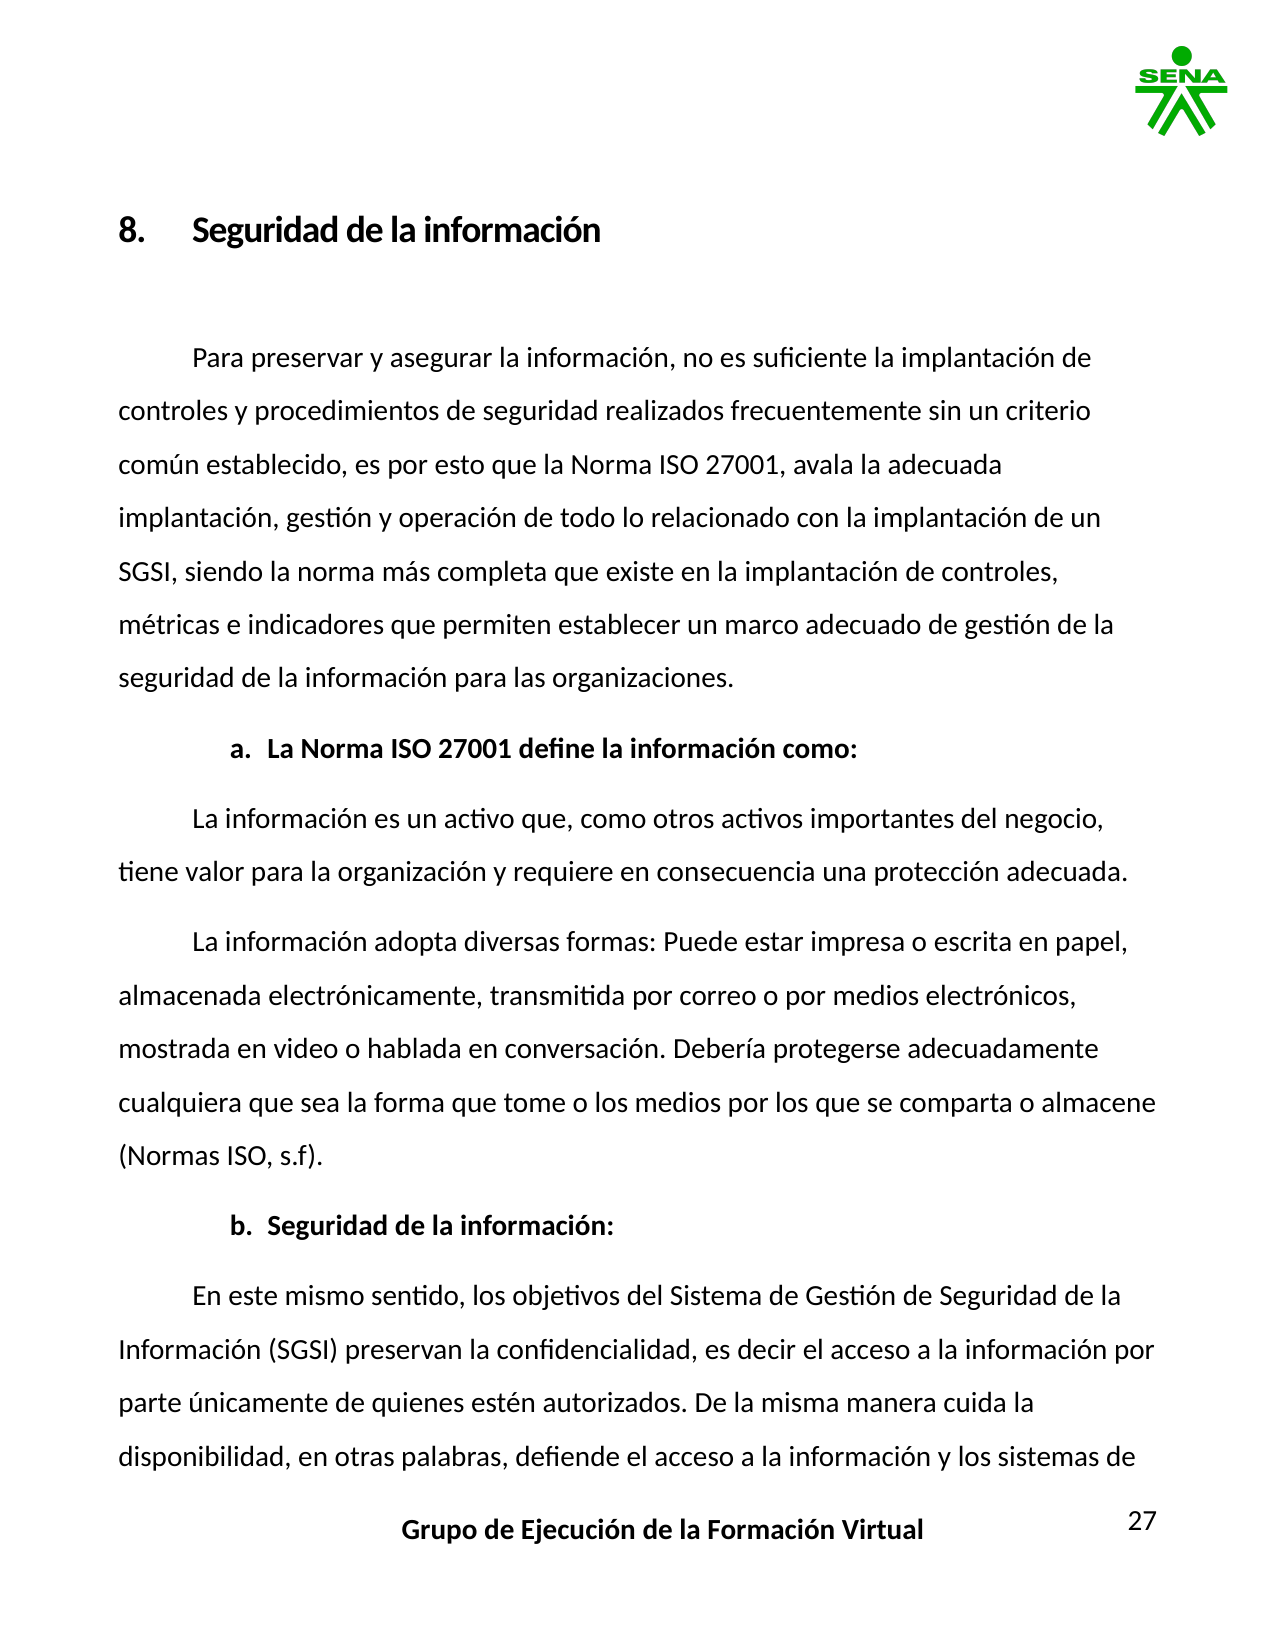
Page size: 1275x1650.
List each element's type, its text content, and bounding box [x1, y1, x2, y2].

list La Norma ISO 27001 define la información como: [229, 730, 1157, 765]
list Seguridad de la información: [229, 1207, 1157, 1243]
picture [1135, 46, 1228, 136]
text Para preservar y asegurar la información, no es suficiente la implantación de controles y procedimientos de seguridad realizados frecuentemente sin un criterio común establecido, es por esto que la Norma ISO 27001, avala la adecuada implantación, gestión y operación de todo lo relacionado con la implantación de un SGSI, siendo la norma más completa que existe en la implantación de controles, métricas e indicadores que permiten establecer un marco adecuado de gestión de la seguridad de la información para las organizaciones. [118, 339, 1157, 695]
text La información es un activo que, como otros activos importantes del negocio, tiene valor para la organización y requiere en consecuencia una protección adecuada. [118, 800, 1157, 889]
subtitle Seguridad de la información [118, 206, 1157, 252]
text La información adopta diversas formas: Puede estar impresa o escrita en papel, almacenada electrónicamente, transmitida por correo o por medios electrónicos, mostrada en video o hablada en conversación. Debería protegerse adecuadamente cualquiera que sea la forma que tome o los medios por los que se comparta o almacene (Normas ISO, s.f). [118, 923, 1157, 1173]
